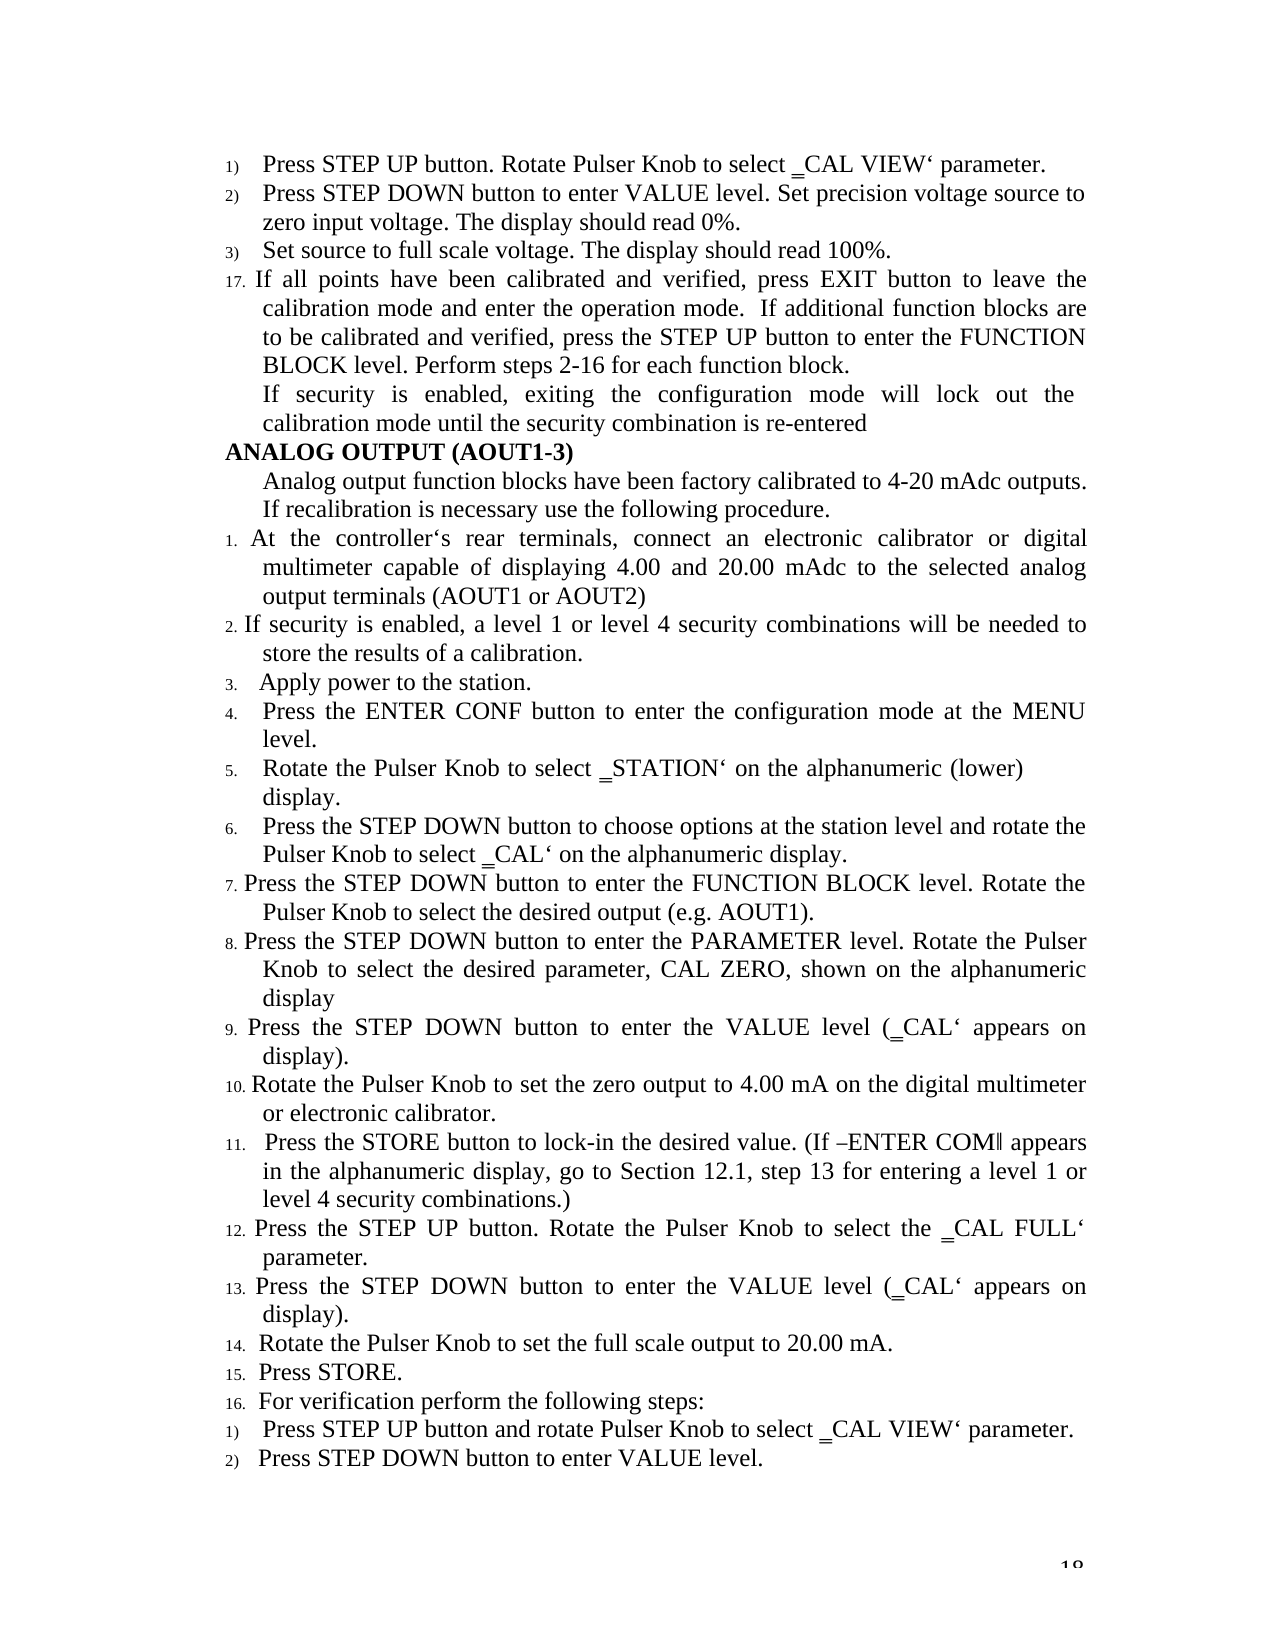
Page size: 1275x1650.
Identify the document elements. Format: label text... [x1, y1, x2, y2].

text 4. Press the ENTER CONF button to enter the configuration mode at the MENU level. [225, 696, 1087, 753]
text 14. Rotate the Pulser Knob to set the full scale output to 20.00 mA. [225, 1328, 1269, 1357]
text 2) Press STEP DOWN button to enter VALUE level. [225, 1443, 1269, 1472]
text 10. Rotate the Pulser Knob to set the zero output to 4.00 mA on the digital multimeter or electronic calibrator. [225, 1069, 1087, 1127]
text 1. At the controller‘s rear terminals, connect an electronic calibrator or digital multimeter capable of displaying 4.00 and 20.00 mAdc to the selected analog output terminals (AOUT1 or AOUT2) [225, 523, 1087, 609]
subtitle ANALOG OUTPUT (AOUT1-3) [225, 437, 1269, 466]
text 2) Press STEP DOWN button to enter VALUE level. Set precision voltage source to zero input voltage. The display should read 0%. [225, 178, 1087, 235]
text 1) Press STEP UP button and rotate Pulser Knob to select ‗CAL VIEW‘ parameter. [225, 1414, 1269, 1443]
text 1) Press STEP UP button. Rotate Pulser Knob to select ‗CAL VIEW‘ parameter. [225, 149, 1269, 178]
text 12. Press the STEP UP button. Rotate the Pulser Knob to select the ‗CAL FULL‘ parameter. [225, 1213, 1087, 1271]
text 11. Press the STORE button to lock-in the desired value. (If ―ENTER COM‖ appears in the alphanumeric display, go to Section 12.1, step 13 for entering a level 1 or level 4 security combinations.) [225, 1127, 1088, 1213]
text 3) Set source to full scale voltage. The display should read 100%. [225, 235, 1269, 264]
text 3. Apply power to the station. [225, 667, 1269, 696]
text 8. Press the STEP DOWN button to enter the PARAMETER level. Rotate the Pulser Knob to select the desired parameter, CAL ZERO, shown on the alphanumeric display [225, 926, 1088, 1012]
text Analog output function blocks have been factory calibrated to 4-20 mAdc outputs. If recalibration is necessary use the following procedure. [262, 466, 1088, 523]
text 6. Press the STEP DOWN button to choose options at the station level and rotate the Pulser Knob to select ‗CAL‘ on the alphanumeric display. [225, 811, 1087, 868]
text 13. Press the STEP DOWN button to enter the VALUE level (‗CAL‘ appears on display). [225, 1271, 1087, 1328]
text 5. Rotate the Pulser Knob to select ‗STATION‘ on the alphanumeric (lower) display. [225, 753, 1076, 811]
text If security is enabled, exiting the configuration mode will lock out the calibration mode until the security combination is re-entered [262, 379, 1075, 437]
text 2. If security is enabled, a level 1 or level 4 security combinations will be needed to store the results of a calibration. [225, 609, 1088, 667]
text 17. If all points have been calibrated and verified, press EXIT button to leave the calibration mode and enter the operation mode. If additional function blocks are to be calibrated and verified, press the STEP UP button to enter the FUNCTION BLOCK level. Perform steps 2-16 for each function block. [225, 264, 1088, 379]
text 7. Press the STEP DOWN button to enter the FUNCTION BLOCK level. Rotate the Pulser Knob to select the desired output (e.g. AOUT1). [225, 868, 1087, 926]
text 15. Press STORE. [225, 1357, 1269, 1386]
text 9. Press the STEP DOWN button to enter the VALUE level (‗CAL‘ appears on display). [225, 1012, 1087, 1069]
text 16. For verification perform the following steps: [225, 1386, 1269, 1414]
